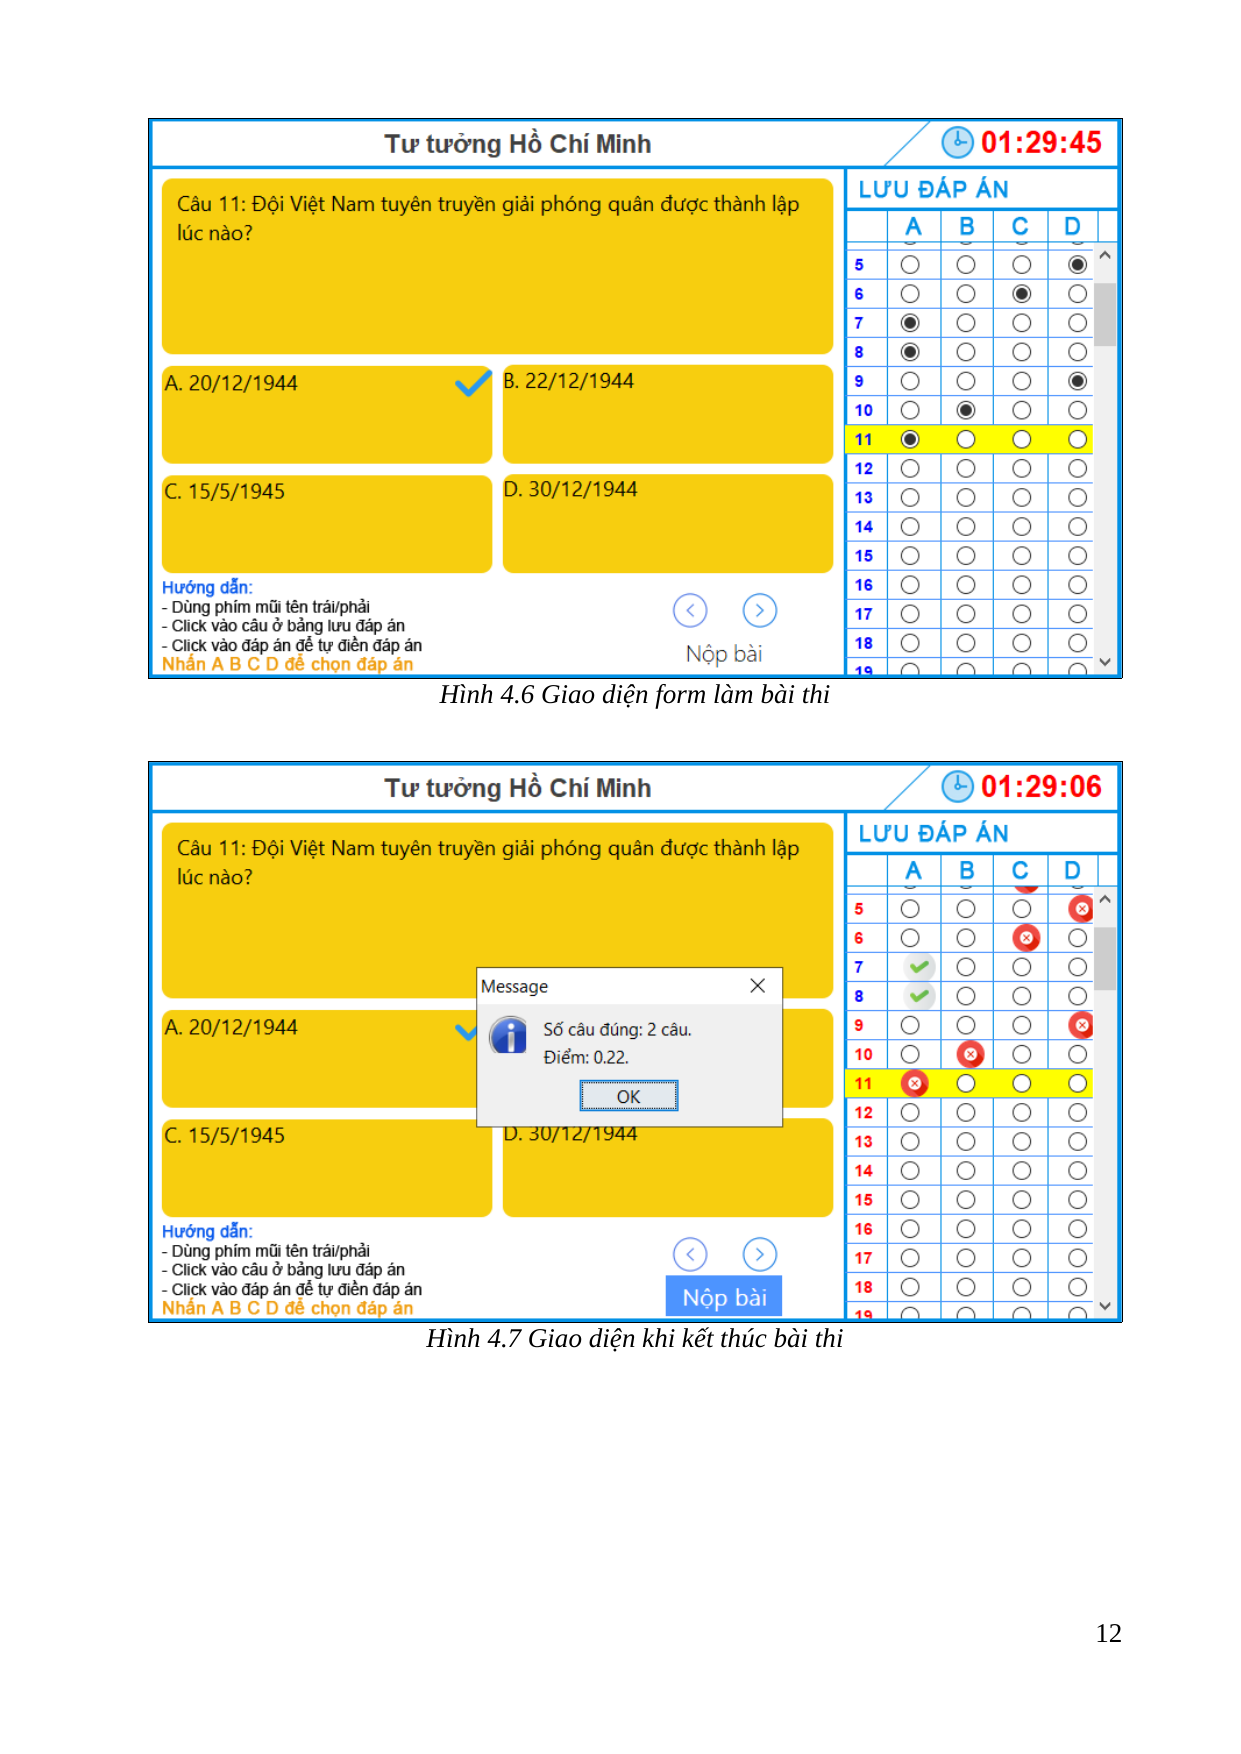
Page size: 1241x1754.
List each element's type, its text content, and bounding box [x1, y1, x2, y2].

picture [149, 762, 1122, 1322]
picture [149, 119, 1122, 678]
